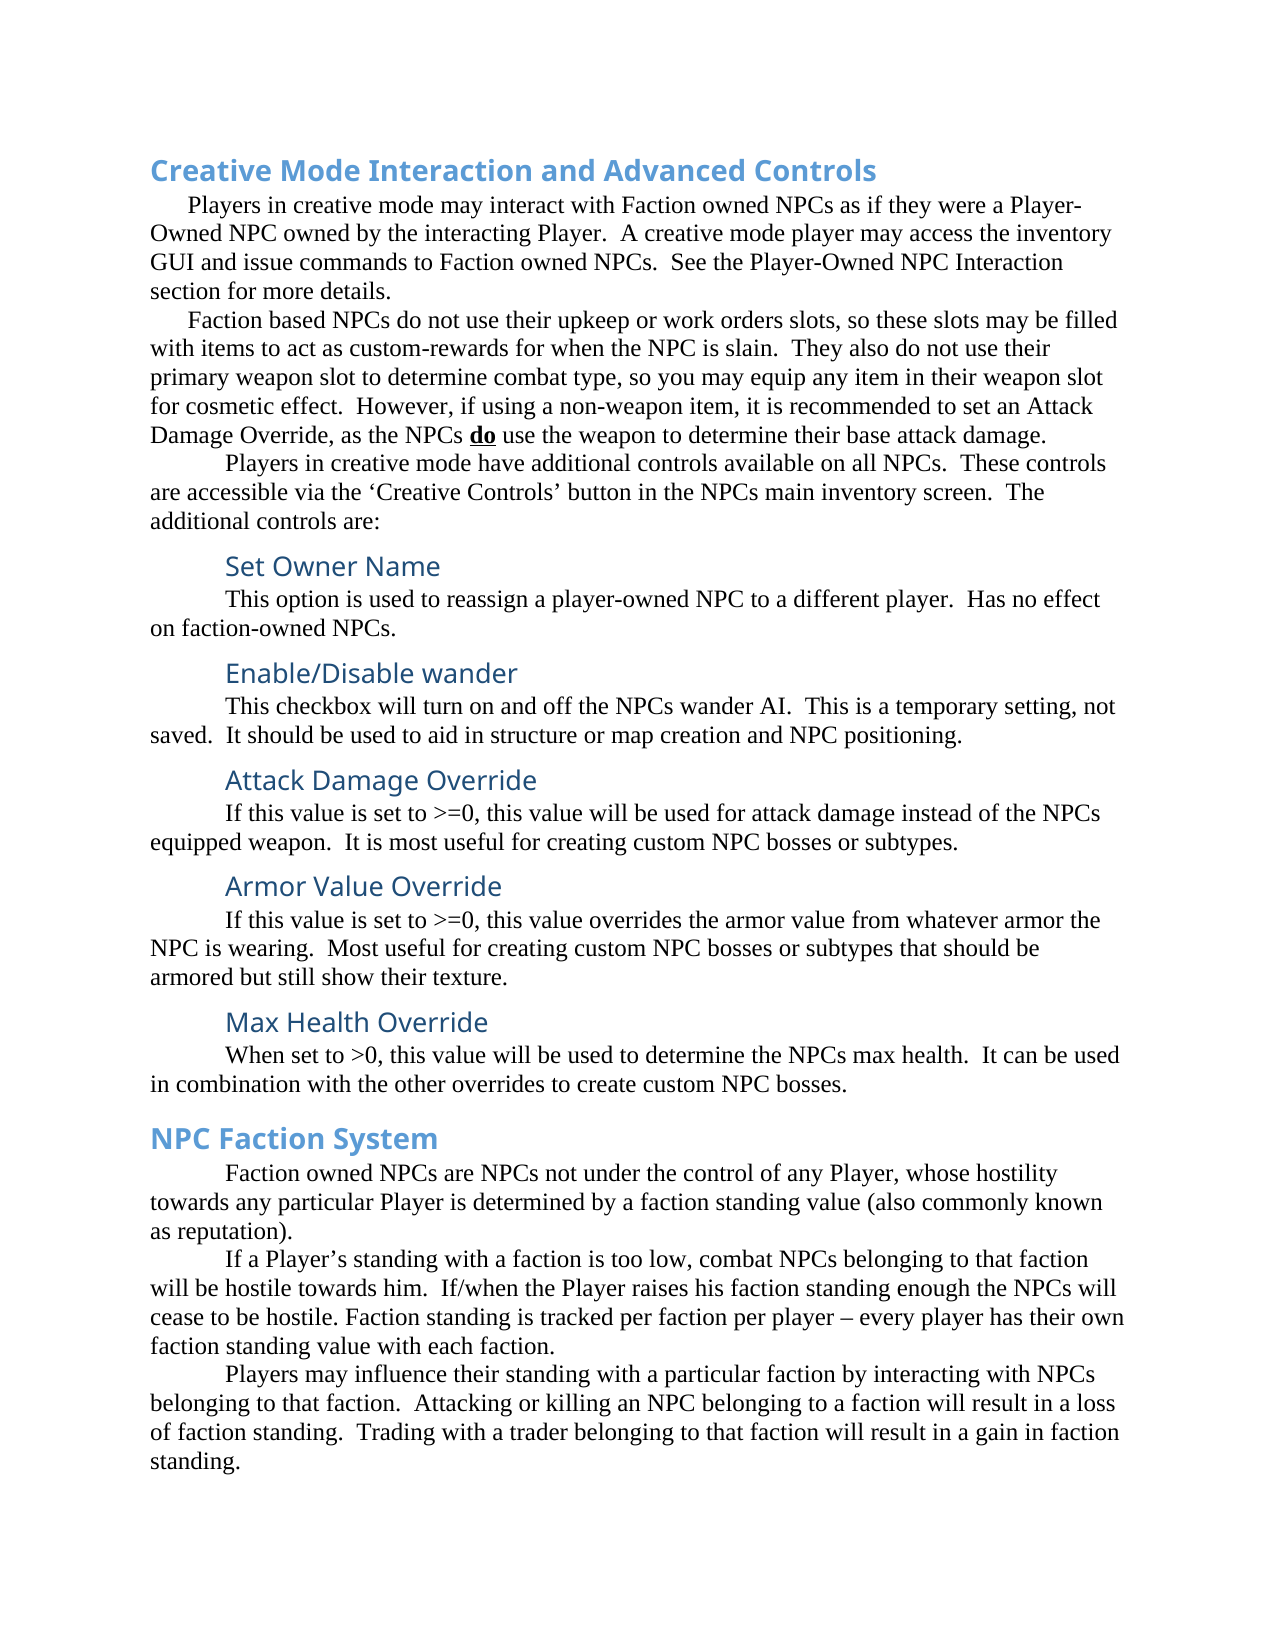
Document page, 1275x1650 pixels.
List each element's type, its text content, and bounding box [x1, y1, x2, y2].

text If a Player’s standing with a faction is too low, combat NPCs belonging to that faction will be hostile towards him. If/when the Player raises his faction standing enough the NPCs will cease to be hostile. Faction standing is tracked per faction per player – every player has their own faction standing value with each faction. [150, 1244, 1125, 1359]
text Players in creative mode have additional controls available on all NPCs. These controls are accessible via the ‘Creative Controls’ button in the NPCs main inventory screen. The additional controls are: [150, 448, 1125, 535]
subtitle Creative Mode Interaction and Advanced Controls [150, 150, 1125, 190]
text Faction owned NPCs are NPCs not under the control of any Player, whose hostility towards any particular Player is determined by a faction standing value (also commonly known as reputation). [150, 1158, 1125, 1244]
subtitle Set Owner Name [150, 547, 1125, 584]
subtitle NPC Faction System [150, 1119, 1125, 1158]
subtitle Max Health Override [150, 1003, 1125, 1040]
subtitle Armor Value Override [150, 868, 1125, 905]
text Players in creative mode may interact with Faction owned NPCs as if they were a Player-Owned NPC owned by the interacting Player. A creative mode player may access the inventory GUI and issue commands to Faction owned NPCs. See the Player-Owned NPC Interaction section for more details. [150, 190, 1125, 305]
text Players may influence their standing with a particular faction by interacting with NPCs belonging to that faction. Attacking or killing an NPC belonging to a faction will result in a loss of faction standing. Trading with a trader belonging to that faction will result in a gain in faction standing. [150, 1359, 1125, 1474]
subtitle Enable/Disable wander [150, 654, 1125, 691]
text This checkbox will turn on and off the NPCs wander AI. This is a temporary setting, not saved. It should be used to aid in structure or map creation and NPC positioning. [150, 691, 1125, 748]
text This option is used to reassign a player-owned NPC to a different player. Has no effect on faction-owned NPCs. [150, 584, 1125, 642]
text When set to >0, this value will be used to determine the NPCs max health. It can be used in combination with the other overrides to create custom NPC bosses. [150, 1040, 1125, 1098]
text If this value is set to >=0, this value will be used for attack damage instead of the NPCs equipped weapon. It is most useful for creating custom NPC bosses or subtypes. [150, 798, 1125, 855]
text Faction based NPCs do not use their upkeep or work orders slots, so these slots may be filled with items to act as custom-rewards for when the NPC is slain. They also do not use their primary weapon slot to determine combat type, so you may equip any item in their weapon slot for cosmetic effect. However, if using a non-weapon item, it is recommended to set an Attack Damage Override, as the NPCs do use the weapon to determine their base attack damage. [150, 305, 1125, 448]
text If this value is set to >=0, this value overrides the armor value from whatever armor the NPC is wearing. Most useful for creating custom NPC bosses or subtypes that should be armored but still show their texture. [150, 905, 1125, 991]
subtitle Attack Damage Override [150, 761, 1125, 798]
